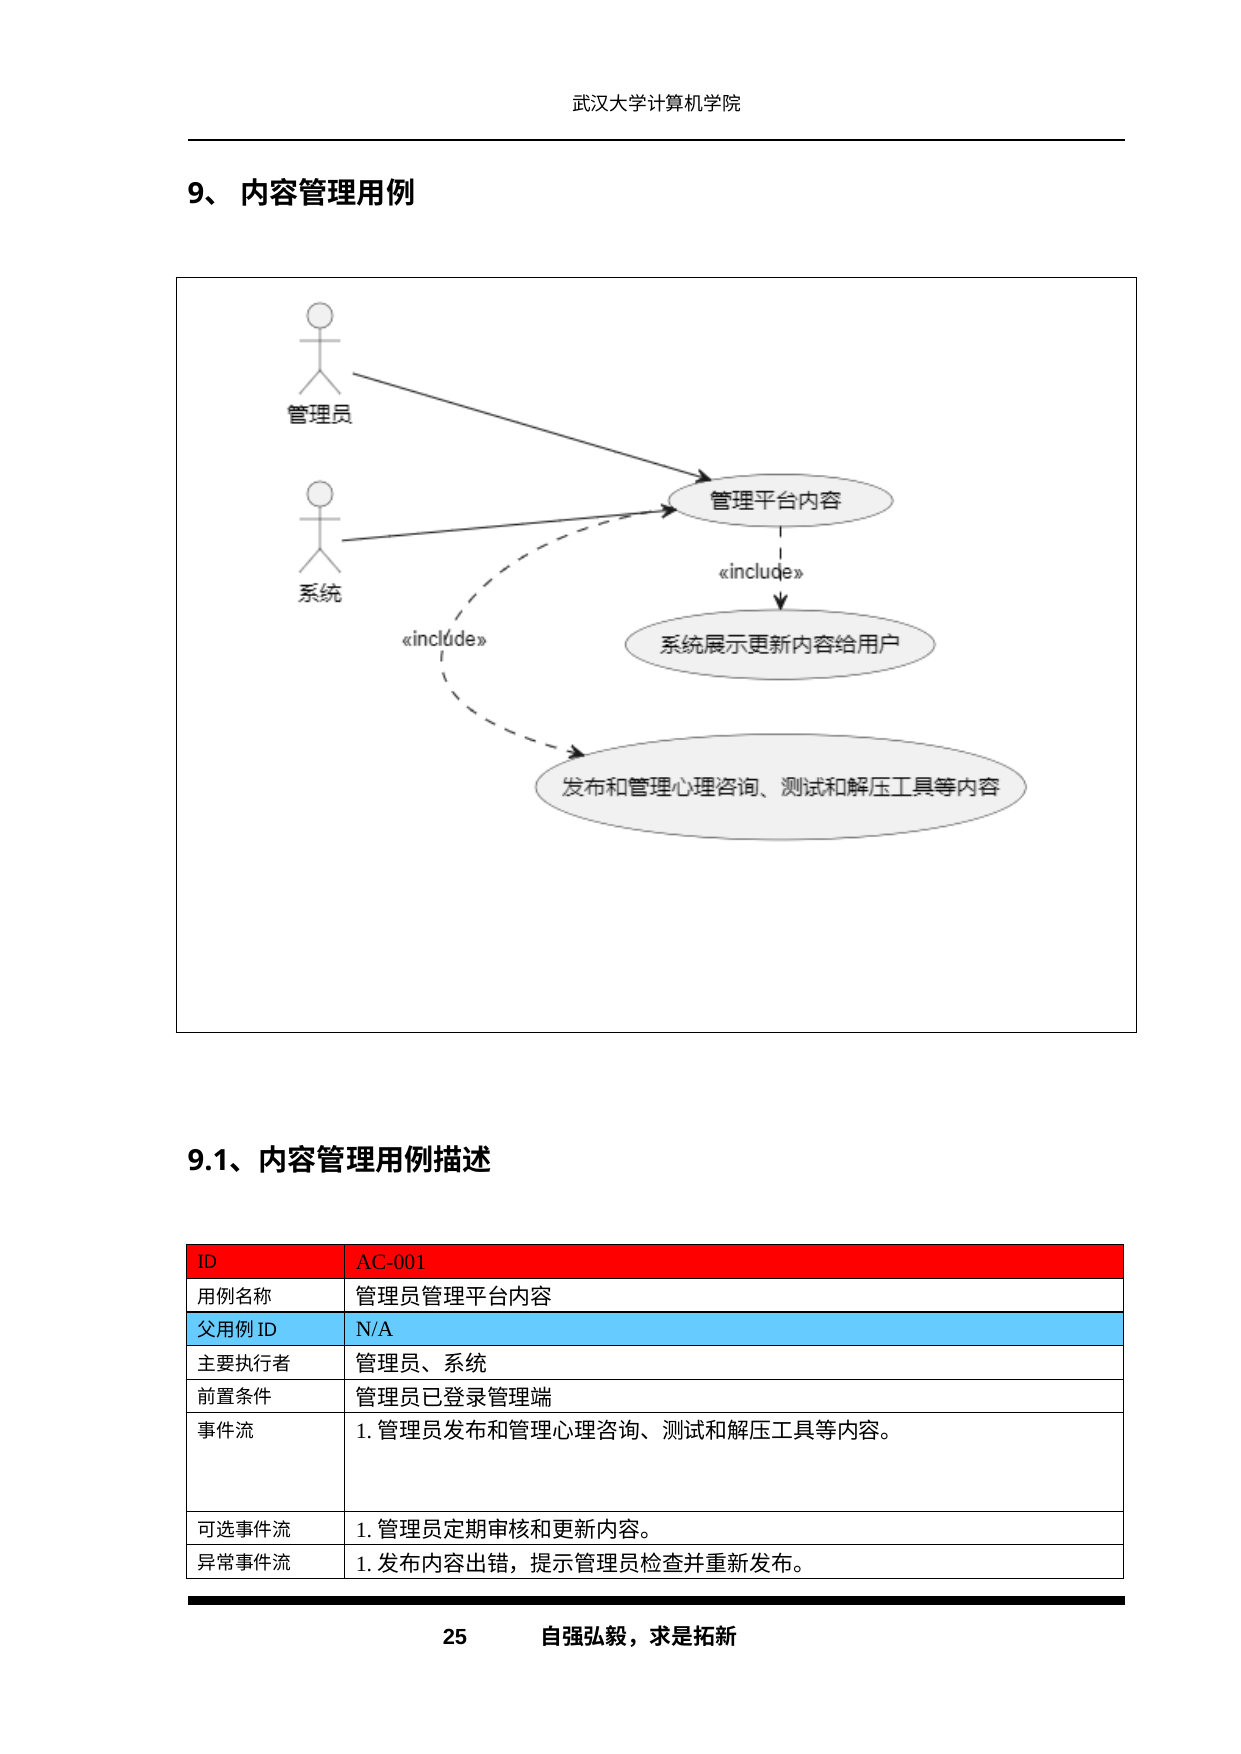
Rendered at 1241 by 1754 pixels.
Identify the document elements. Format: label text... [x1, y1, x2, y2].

picture [278, 294, 1035, 848]
table_cell 用例名称 [187, 1279, 344, 1311]
table_cell 前置条件 [187, 1380, 344, 1412]
table_cell 异常事件流 [187, 1545, 344, 1578]
table_cell 可选事件流 [187, 1512, 344, 1544]
table_cell 事件流 [187, 1413, 344, 1511]
table_cell 管理员管理平台内容 [345, 1279, 1123, 1311]
table_cell 1. 发布内容出错，提示管理员检查并重新发布。 [345, 1545, 1123, 1578]
table_cell 1. 管理员发布和管理心理咨询、测试和解压工具等内容。 [345, 1413, 1123, 1511]
table_header AC-001 [345, 1245, 1123, 1278]
table_cell N/A [345, 1313, 1123, 1345]
table_cell 管理员已登录管理端 [345, 1380, 1123, 1412]
subtitle 9、 内容管理用例 [187, 158, 1125, 223]
table_cell 父用例ID [187, 1313, 344, 1345]
table_cell 主要执行者 [187, 1346, 344, 1378]
table_cell 1. 管理员定期审核和更新内容。 [345, 1512, 1123, 1544]
subtitle 9.1、内容管理用例描述 [187, 1126, 1125, 1191]
table_header ID [187, 1245, 344, 1278]
table_cell 管理员、系统 [345, 1346, 1123, 1378]
table_header [177, 278, 1136, 1032]
